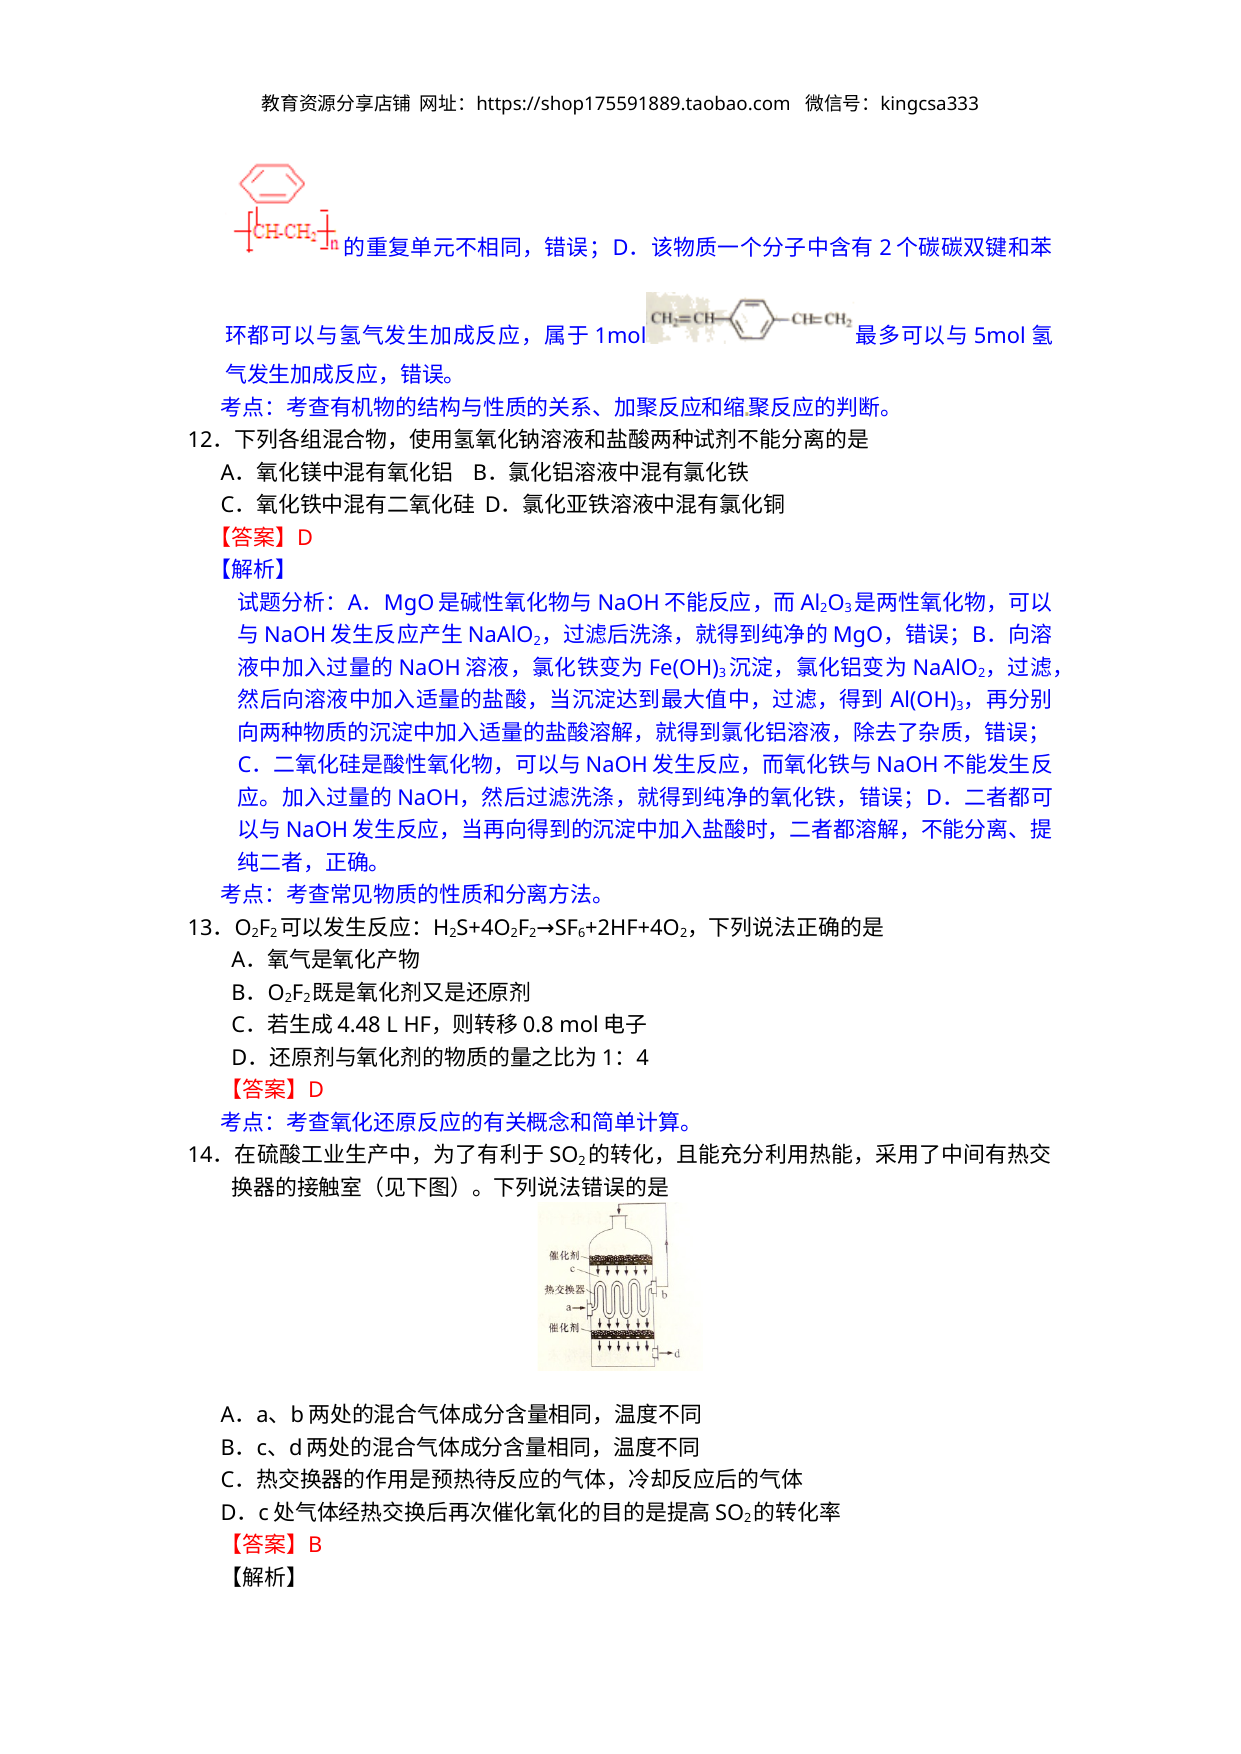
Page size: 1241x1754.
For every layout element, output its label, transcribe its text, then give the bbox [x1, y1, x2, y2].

text B．O2F2既是氧化剂又是还原剂 [187, 974, 1053, 1007]
text 【答案】D [187, 1072, 1053, 1104]
picture [225, 162, 344, 256]
text 13．O2F2可以发生反应：H2S+4O2F2→SF6+2HF+4O2，下列说法正确的是 [187, 909, 1053, 942]
text A．氧化镁中混有氧化铝 B．氯化铝溶液中混有氯化铁 [187, 454, 1053, 487]
text D．c处气体经热交换后再次催化氧化的目的是提高SO2的转化率 [187, 1494, 1053, 1527]
text 12．下列各组混合物，使用氢氧化钠溶液和盐酸两种试剂不能分离的是 [187, 422, 1053, 454]
text 【答案】D [187, 519, 1053, 552]
picture [537, 1202, 703, 1371]
text 【答案】B [187, 1527, 1053, 1559]
picture [646, 292, 856, 344]
text 考点：考查常见物质的性质和分离方法。 [187, 877, 1053, 909]
text C．氧化铁中混有二氧化硅 D．氯化亚铁溶液中混有氯化铜 [187, 487, 1053, 519]
text 试题分析：A．MgO是碱性氧化物与NaOH不能反应，而Al2O3是两性氧化物，可以与NaOH发生反应产生NaAlO2，过滤后洗涤，就得到纯净的MgO，错误；B．向溶液中加入过量的NaOH溶液，氯化铁变为Fe(OH)3沉淀，氯化铝变为NaAlO2，过滤，然后向溶液中加入适量的盐酸，当沉淀达到最大值中，过滤，得到Al(OH)3，再分别向两种物质的沉淀中加入适量的盐酸溶解，就得到氯化铝溶液，除去了杂质，错误；C．二氧化硅是酸性氧化物，可以与NaOH发生反应，而氧化铁与NaOH不能发生反应。加入过量的NaOH，然后过滤洗涤，就得到纯净的氧化铁，错误；D．二者都可以与NaOH发生反应，当再向得到的沉淀中加入盐酸时，二者都溶解，不能分离、提纯二者，正确。 [237, 584, 1053, 877]
text C．热交换器的作用是预热待反应的气体，冷却反应后的气体 [187, 1462, 1053, 1494]
text B．c、d两处的混合气体成分含量相同，温度不同 [187, 1429, 1053, 1462]
text 考点：考查有机物的结构与性质的关系、加聚反应和缩聚反应的判断。 [187, 389, 1053, 422]
text 14．在硫酸工业生产中，为了有利于SO2的转化，且能充分利用热能，采用了中间有热交换器的接触室（见下图）。下列说法错误的是 [187, 1137, 1053, 1202]
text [225, 162, 1053, 389]
text D．还原剂与氧化剂的物质的量之比为1：4 [187, 1039, 1053, 1072]
text C．若生成4.48 L HF，则转移0.8 mol电子 [187, 1007, 1053, 1039]
text 考点：考查氧化还原反应的有关概念和简单计算。 [187, 1104, 1053, 1137]
text A．氧气是氧化产物 [187, 942, 1053, 974]
text 【解析】 [187, 552, 1053, 584]
text 【解析】 [187, 1559, 1053, 1592]
text A．a、b两处的混合气体成分含量相同，温度不同 [187, 1397, 1053, 1429]
